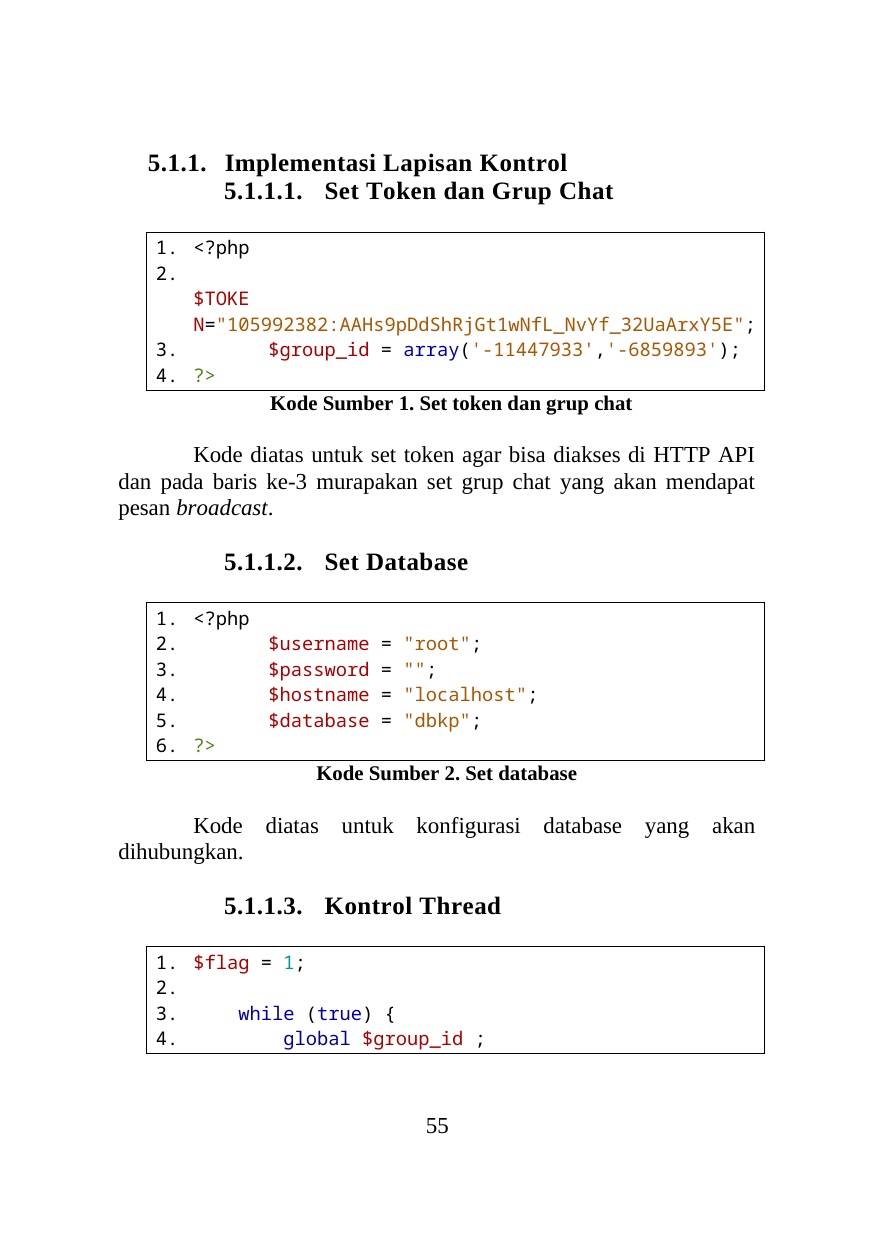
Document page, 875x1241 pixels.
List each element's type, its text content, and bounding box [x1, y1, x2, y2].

list $TOKEN="105992382:AAHs9pDdShRjGt1wNfL_NvYf_32UaArxY5E"; [147, 257, 764, 334]
list $group_id = array('-11447933','-6859893'); [147, 334, 764, 359]
list $hostname = "localhost"; [147, 678, 764, 704]
list $password = ""; [147, 653, 764, 678]
text Kode Sumber 2. Set database [137, 761, 756, 785]
list <?php [147, 233, 764, 257]
list while (true) { [147, 997, 764, 1022]
list $flag = 1; [147, 947, 764, 974]
text Kode diatas untuk set token agar bisa diakses di HTTP API dan pada baris ke-3 murapakan set grup chat yang akan mendapat pesan broadcast. [118, 441, 756, 520]
text Kode Sumber 1. Set token dan grup chat [146, 391, 756, 415]
subtitle Set Token dan Grup Chat [224, 176, 756, 205]
subtitle Implementasi Lapisan Kontrol [148, 148, 756, 176]
subtitle Set Database [224, 547, 756, 576]
list <?php [147, 603, 764, 627]
list global $group_id ; [147, 1022, 764, 1053]
list $database = "dbkp"; [147, 704, 764, 729]
list ?> [147, 359, 764, 390]
text Kode diatas untuk konfigurasi database yang akan dihubungkan. [118, 812, 756, 864]
subtitle Kontrol Thread [224, 891, 756, 919]
list ?> [147, 729, 764, 760]
list $username = "root"; [147, 627, 764, 653]
